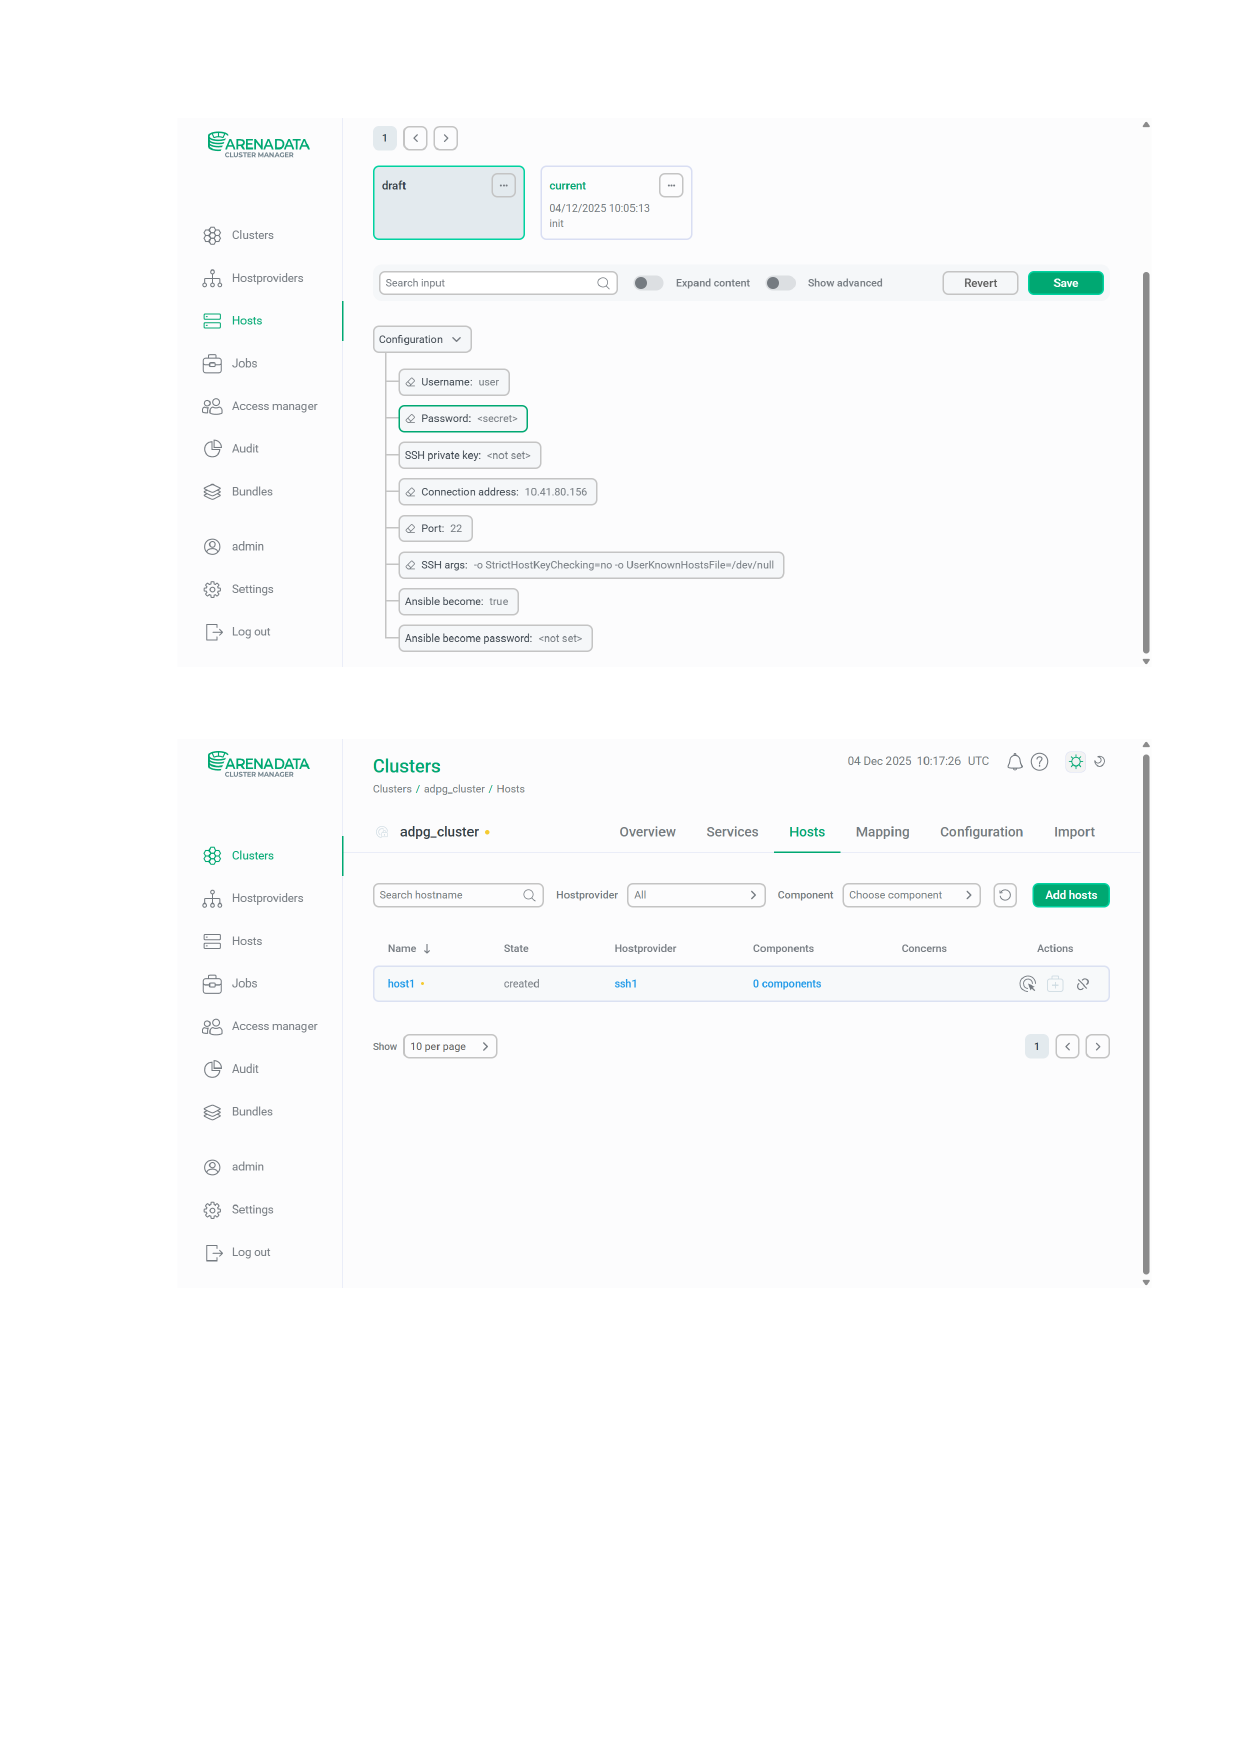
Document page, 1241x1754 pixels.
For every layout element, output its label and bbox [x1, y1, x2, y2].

picture [177, 118, 1152, 667]
picture [177, 739, 1152, 1288]
